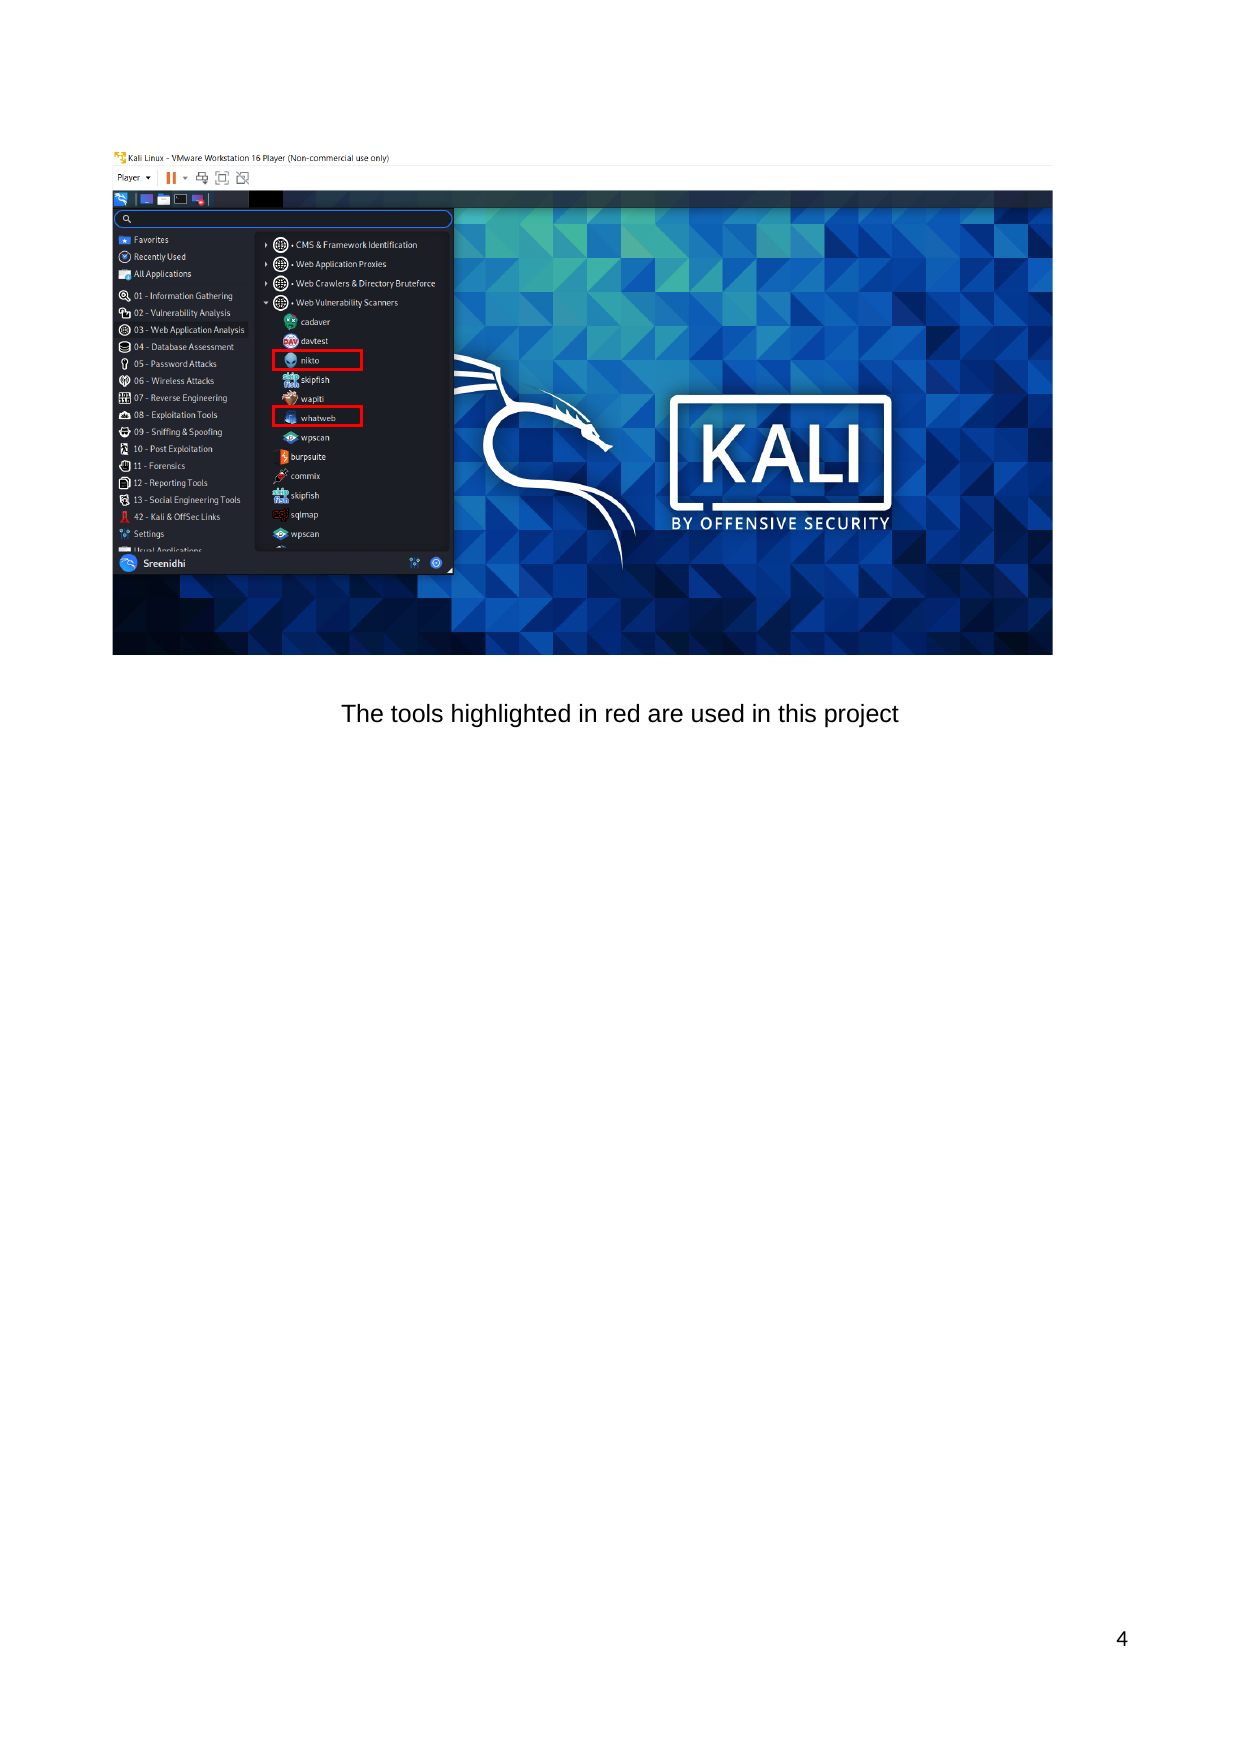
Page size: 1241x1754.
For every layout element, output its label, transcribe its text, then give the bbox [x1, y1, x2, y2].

picture [112, 150, 1053, 655]
text The tools highlighted in red are used in this project [112, 699, 1128, 728]
